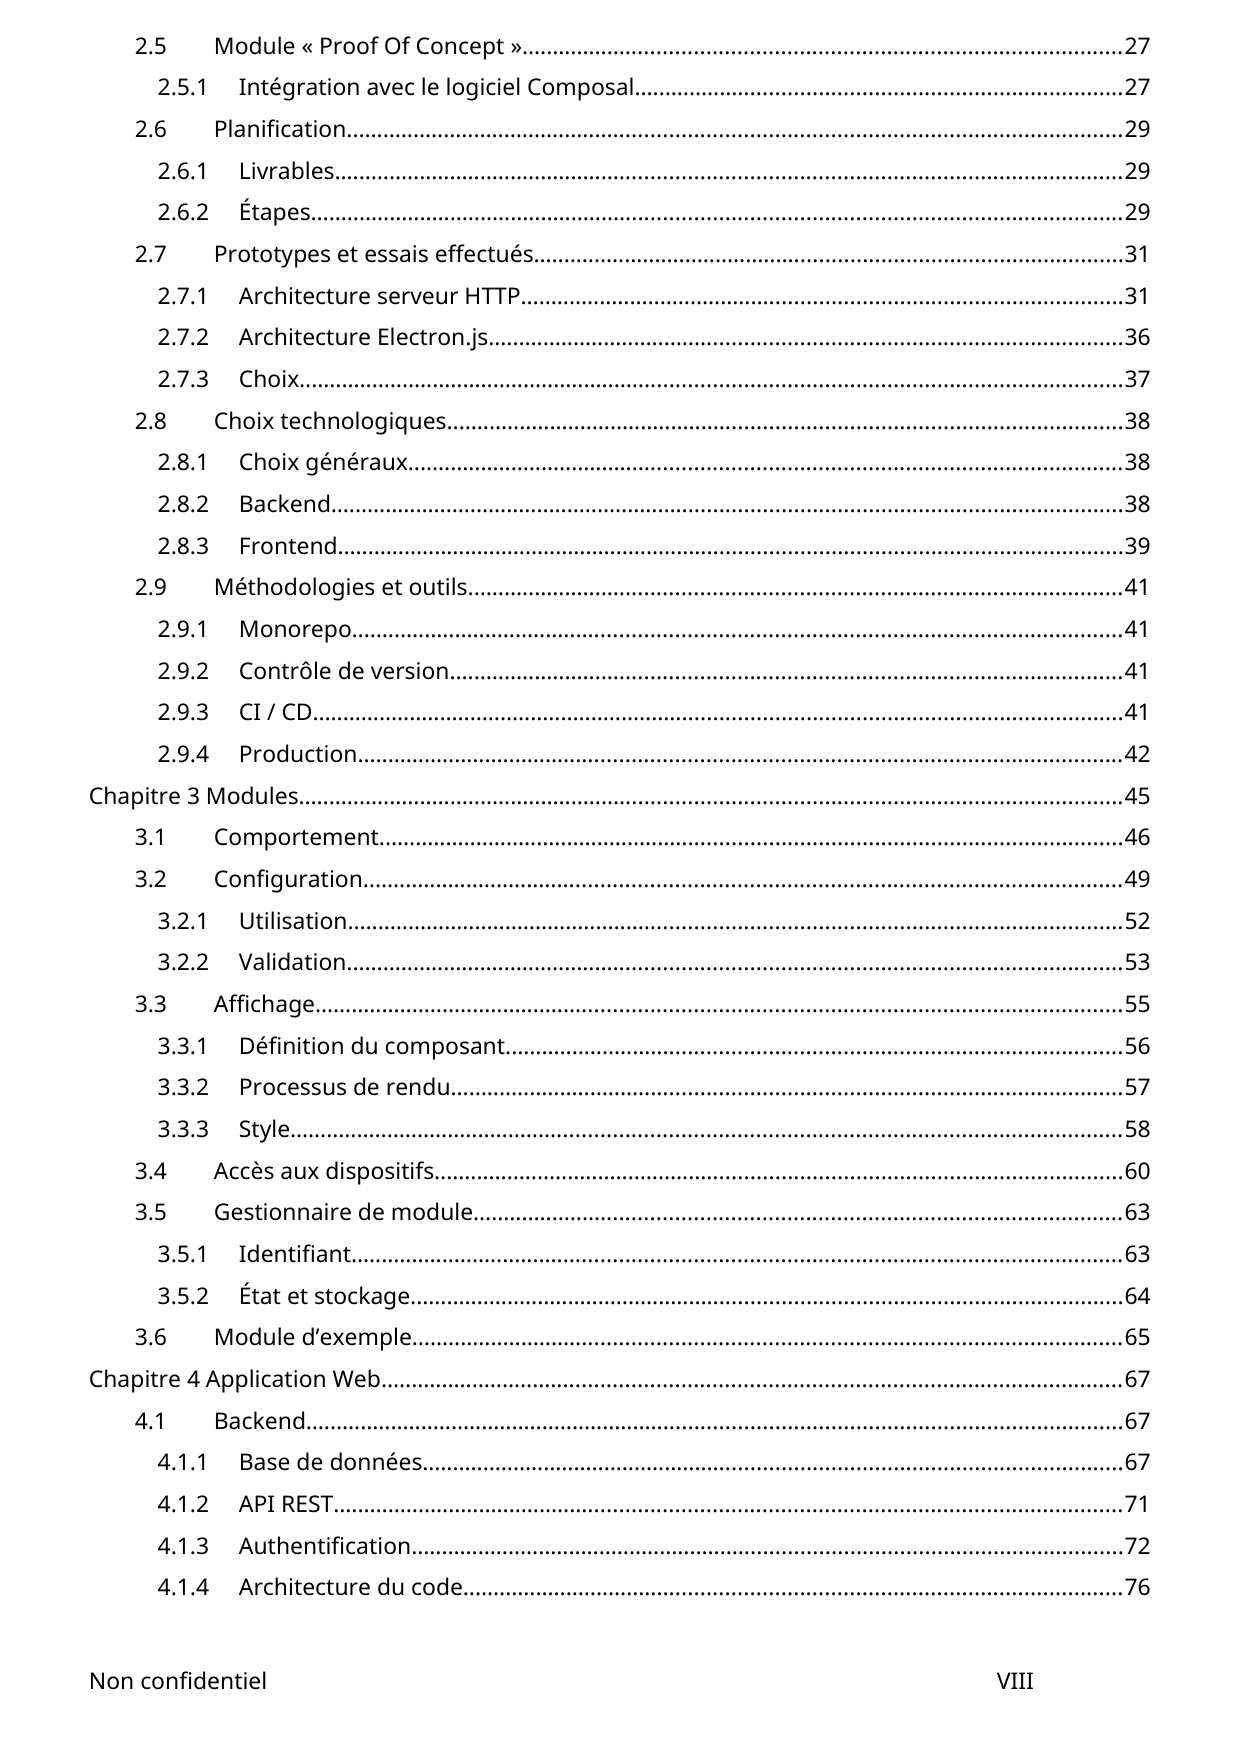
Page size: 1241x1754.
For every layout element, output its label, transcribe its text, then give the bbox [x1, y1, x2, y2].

text 3.4 Accès aux dispositifs 60 [134, 1154, 1152, 1186]
text 2.7.3 Choix 37 [157, 363, 1152, 394]
text Chapitre 3 Modules 45 [89, 779, 1152, 811]
text 2.7.2 Architecture Electron.js 36 [157, 321, 1152, 352]
text 3.5 Gestionnaire de module 63 [134, 1196, 1152, 1227]
text 3.3.3 Style 58 [157, 1113, 1152, 1144]
text 3.2.1 Utilisation 52 [157, 904, 1152, 936]
text 4.1.3 Authentification 72 [157, 1529, 1152, 1561]
text 3.3.1 Définition du composant 56 [157, 1029, 1152, 1061]
text 4.1.4 Architecture du code 76 [157, 1571, 1152, 1602]
text 3.5.2 État et stockage 64 [157, 1279, 1152, 1311]
text 3.2.2 Validation 53 [157, 946, 1152, 977]
text 2.9.3 CI / CD 41 [157, 696, 1152, 727]
text 2.9.1 Monorepo 41 [157, 613, 1152, 644]
text 4.1 Backend 67 [134, 1404, 1152, 1436]
text 2.6 Planification 29 [134, 113, 1152, 144]
text 2.8 Choix technologiques 38 [134, 404, 1152, 436]
text 4.1.2 API REST 71 [157, 1488, 1152, 1519]
text 3.6 Module d’exemple 65 [134, 1321, 1152, 1352]
text 3.3 Affichage 55 [134, 988, 1152, 1019]
text 2.5.1 Intégration avec le logiciel Composal 27 [157, 71, 1152, 102]
text 3.2 Configuration 49 [134, 863, 1152, 894]
text 3.5.1 Identifiant 63 [157, 1238, 1152, 1269]
text 2.9.4 Production 42 [157, 738, 1152, 769]
text 4.1.1 Base de données 67 [157, 1446, 1152, 1477]
text 2.8.2 Backend 38 [157, 488, 1152, 519]
text 2.7 Prototypes et essais effectués 31 [134, 238, 1152, 269]
text 2.6.2 Étapes 29 [157, 196, 1152, 227]
text 2.9.2 Contrôle de version 41 [157, 654, 1152, 686]
text 2.9 Méthodologies et outils 41 [134, 571, 1152, 602]
text 3.3.2 Processus de rendu 57 [157, 1071, 1152, 1102]
text Chapitre 4 Application Web 67 [89, 1363, 1152, 1394]
text 2.8.1 Choix généraux 38 [157, 446, 1152, 477]
text 2.7.1 Architecture serveur HTTP 31 [157, 279, 1152, 311]
text 2.5 Module « Proof Of Concept » 27 [134, 29, 1152, 61]
text 2.8.3 Frontend 39 [157, 529, 1152, 561]
text 2.6.1 Livrables 29 [157, 154, 1152, 186]
text 3.1 Comportement 46 [134, 821, 1152, 852]
